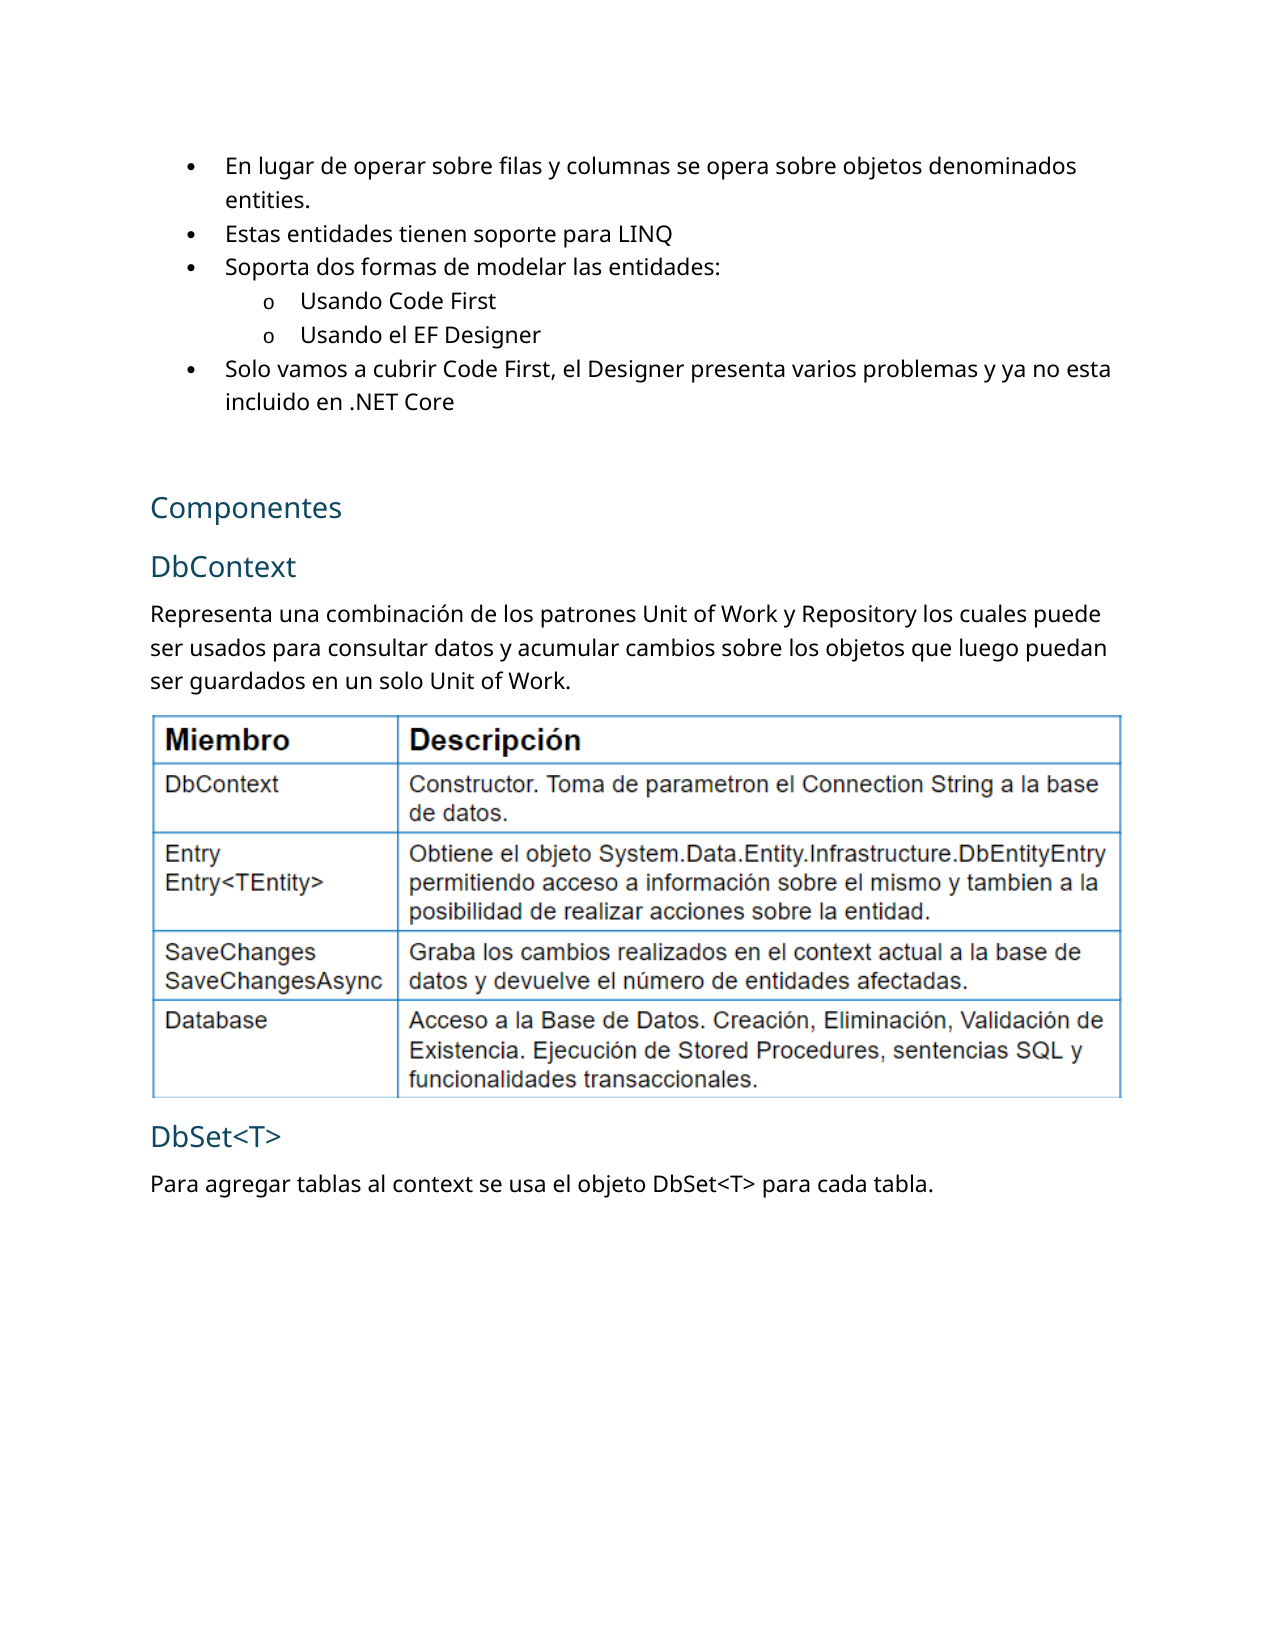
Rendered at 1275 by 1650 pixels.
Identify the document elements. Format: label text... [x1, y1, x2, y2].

list Usando el EF Designer [262, 319, 1125, 350]
list En lugar de operar sobre filas y columnas se opera sobre objetos denominados entities. [187, 150, 1125, 215]
list Usando Code First [262, 285, 1125, 316]
subtitle DbContext [150, 547, 1125, 586]
list Soporta dos formas de modelar las entidades: [187, 251, 1125, 282]
text Representa una combinación de los patrones Unit of Work y Repository los cuales puede ser usados para consultar datos y acumular cambios sobre los objetos que luego puedan ser guardados en un solo Unit of Work. [150, 598, 1125, 696]
subtitle Componentes [150, 487, 1125, 527]
text Para agregar tablas al context se usa el objeto DbSet<T> para cada tabla. [150, 1167, 1125, 1199]
picture [150, 715, 1125, 1098]
subtitle DbSet<T> [150, 1116, 1125, 1156]
list Solo vamos a cubrir Code First, el Designer presenta varios problemas y ya no esta incluido en .NET Core [187, 352, 1125, 417]
list Estas entidades tienen soporte para LINQ [187, 217, 1125, 249]
